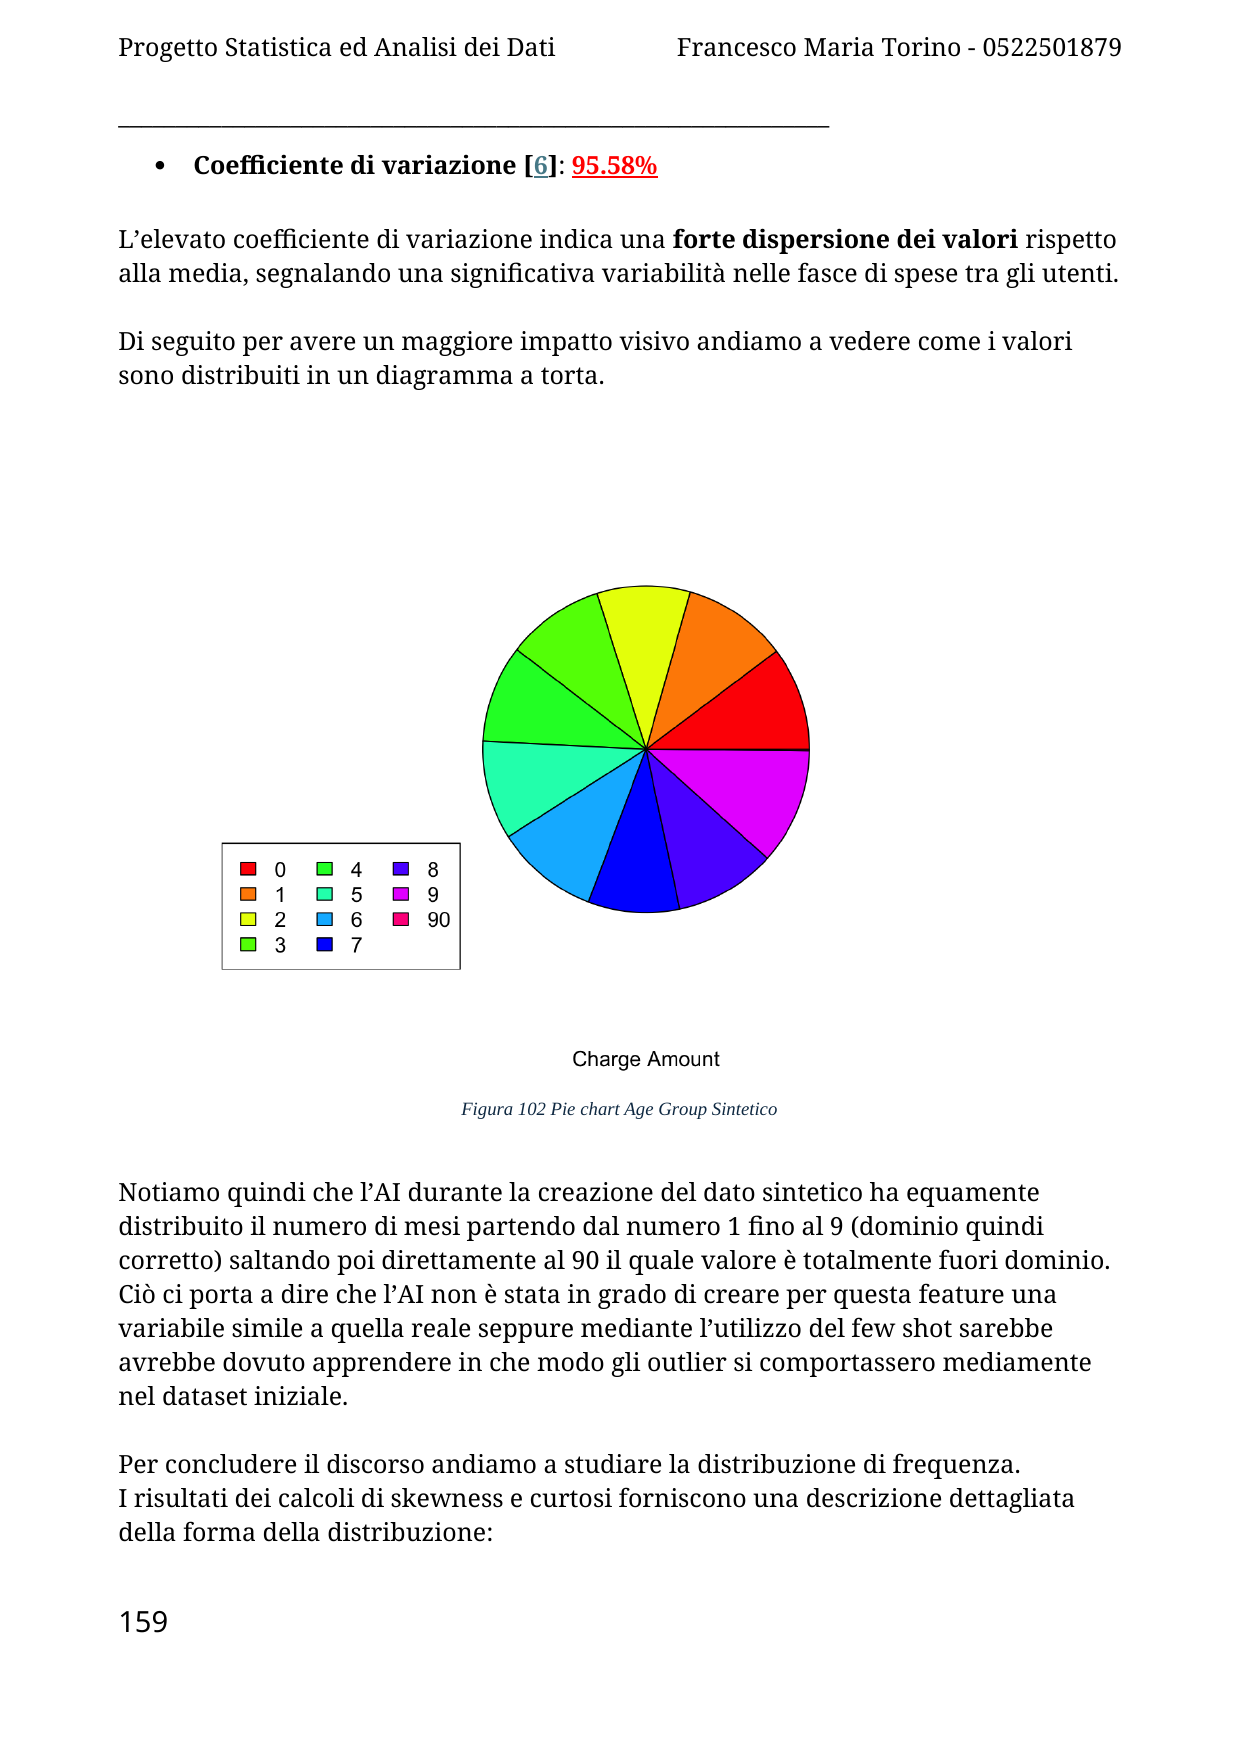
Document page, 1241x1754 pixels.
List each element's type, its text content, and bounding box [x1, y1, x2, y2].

text L’elevato coefficiente di variazione indica una forte dispersione dei valori rispetto alla media, segnalando una significativa variabilità nelle fasce di spese tra gli utenti. [118, 221, 1122, 289]
text Di seguito per avere un maggiore impatto visivo andiamo a vedere come i valori sono distribuiti in un diagramma a torta. [118, 323, 1122, 392]
text Ciò ci porta a dire che l’AI non è stata in grado di creare per questa feature una variabile simile a quella reale seppure mediante l’utilizzo del few shot sarebbe avrebbe dovuto apprendere in che modo gli outlier si comportassero mediamente nel dataset iniziale. [118, 1276, 1122, 1413]
picture [118, 425, 1123, 1098]
text Per concludere il discorso andiamo a studiare la distribuzione di frequenza. [118, 1447, 1122, 1481]
text I risultati dei calcoli di skewness e curtosi forniscono una descrizione dettagliata della forma della distribuzione: [118, 1481, 1122, 1549]
text Notiamo quindi che l’AI durante la creazione del dato sintetico ha equamente distribuito il numero di mesi partendo dal numero 1 fino al 9 (dominio quindi corretto) saltando poi direttamente al 90 il quale valore è totalmente fuori dominio. [118, 1174, 1122, 1276]
list Coefficiente di variazione [6]: 95.58% [156, 148, 1122, 182]
text Figura 102 Pie chart Age Group Sintetico [118, 1098, 1122, 1119]
